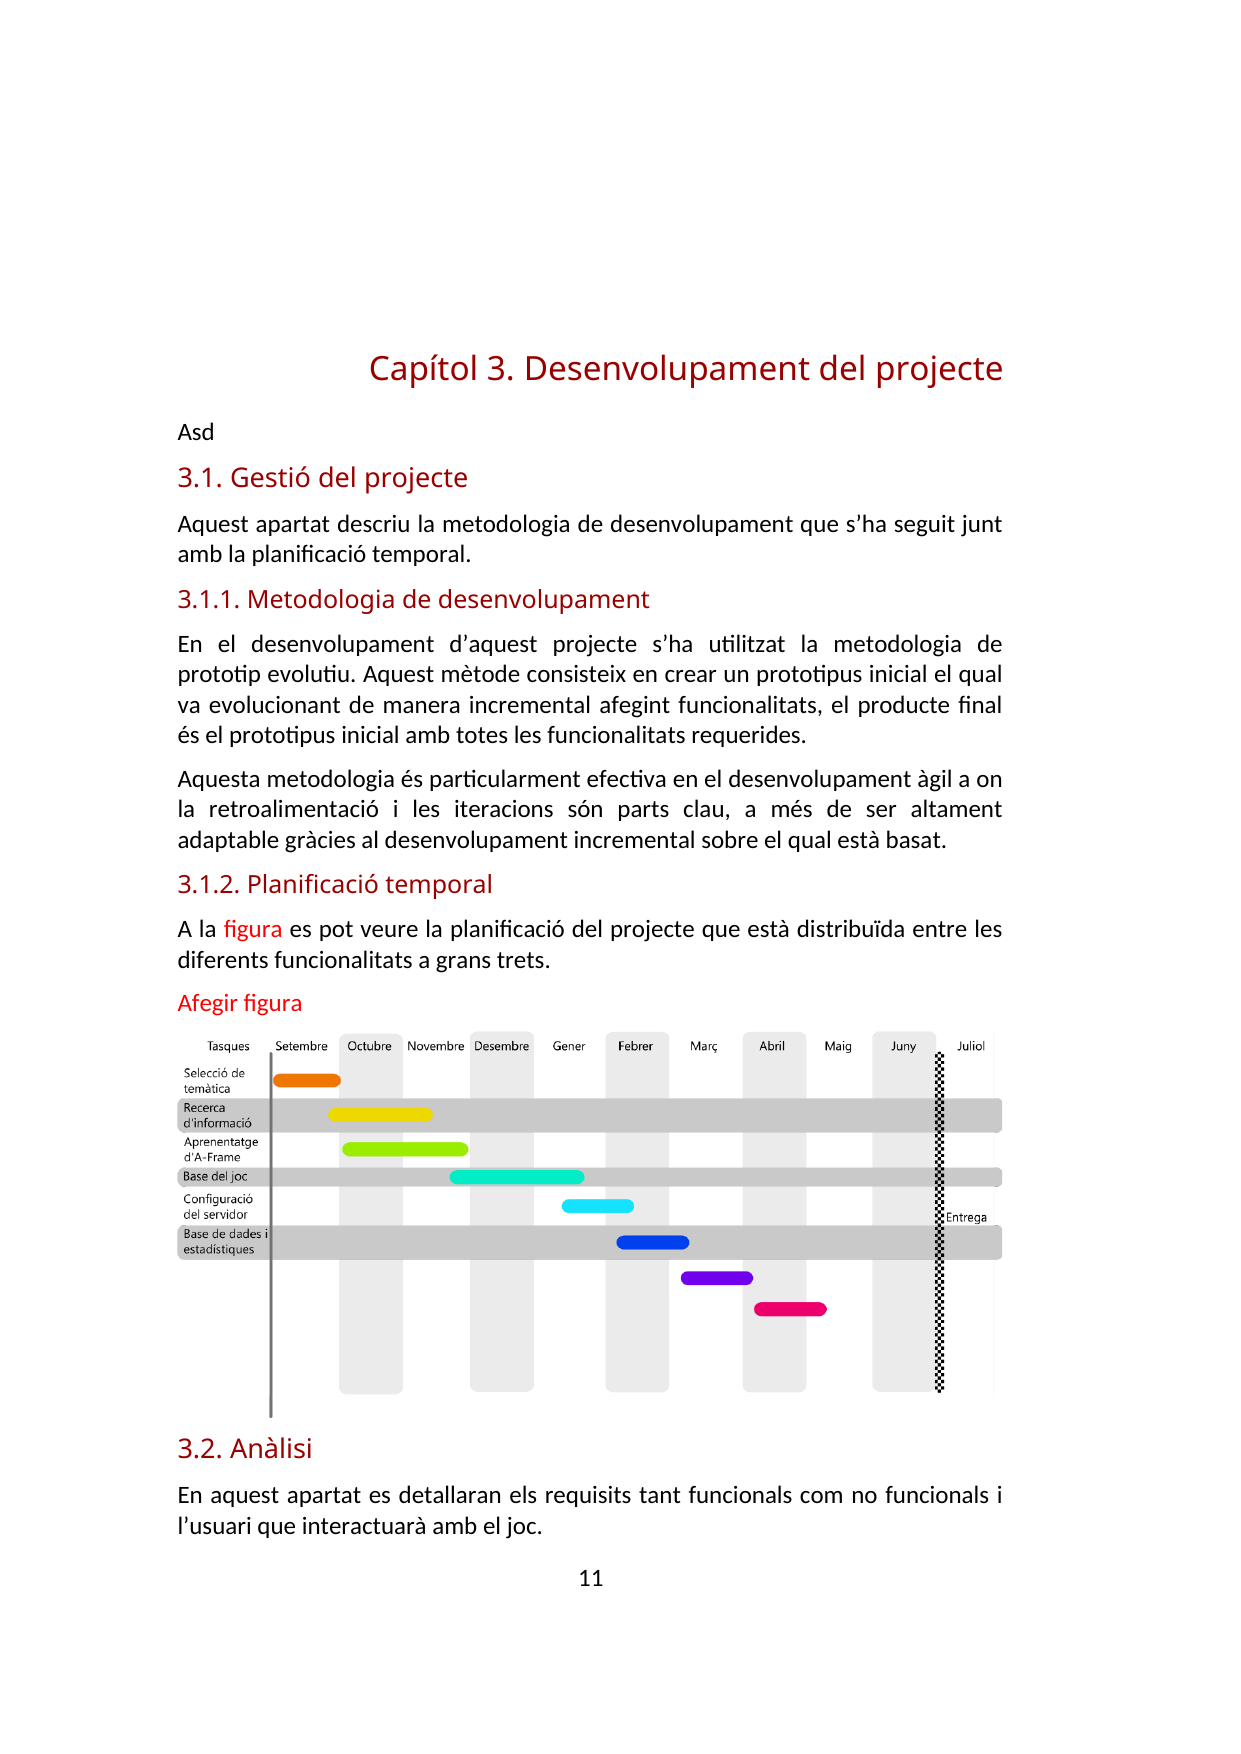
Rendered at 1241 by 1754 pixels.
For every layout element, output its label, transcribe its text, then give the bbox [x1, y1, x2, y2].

picture [177, 1030, 1003, 1418]
text Aquest apartat descriu la metodologia de desenvolupament que s’ha seguit junt amb la planificació temporal. [177, 508, 1004, 569]
text En aquest apartat es detallaran els requisits tant funcionals com no funcionals i l’usuari que interactuarà amb el joc. [177, 1479, 1004, 1540]
text Asd [177, 416, 1004, 446]
subtitle Gestió del projecte [177, 459, 1004, 496]
text A la figura es pot veure la planificació del projecte que està distribuïda entre les diferents funcionalitats a grans trets. [177, 913, 1004, 974]
subtitle Desenvolupament del projecte [177, 345, 1004, 391]
subtitle Anàlisi [177, 1430, 1004, 1467]
subtitle Planificació temporal [177, 867, 1004, 901]
text Aquesta metodologia és particularment efectiva en el desenvolupament àgil a on la retroalimentació i les iteracions són parts clau, a més de ser altament adaptable gràcies al desenvolupament incremental sobre el qual està basat. [177, 763, 1004, 854]
text Afegir figura [177, 987, 1004, 1017]
subtitle Metodologia de desenvolupament [177, 582, 1004, 616]
text En el desenvolupament d’aquest projecte s’ha utilitzat la metodologia de prototip evolutiu. Aquest mètode consisteix en crear un prototipus inicial el qual va evolucionant de manera incremental afegint funcionalitats, el producte final és el prototipus inicial amb totes les funcionalitats requerides. [177, 628, 1004, 750]
